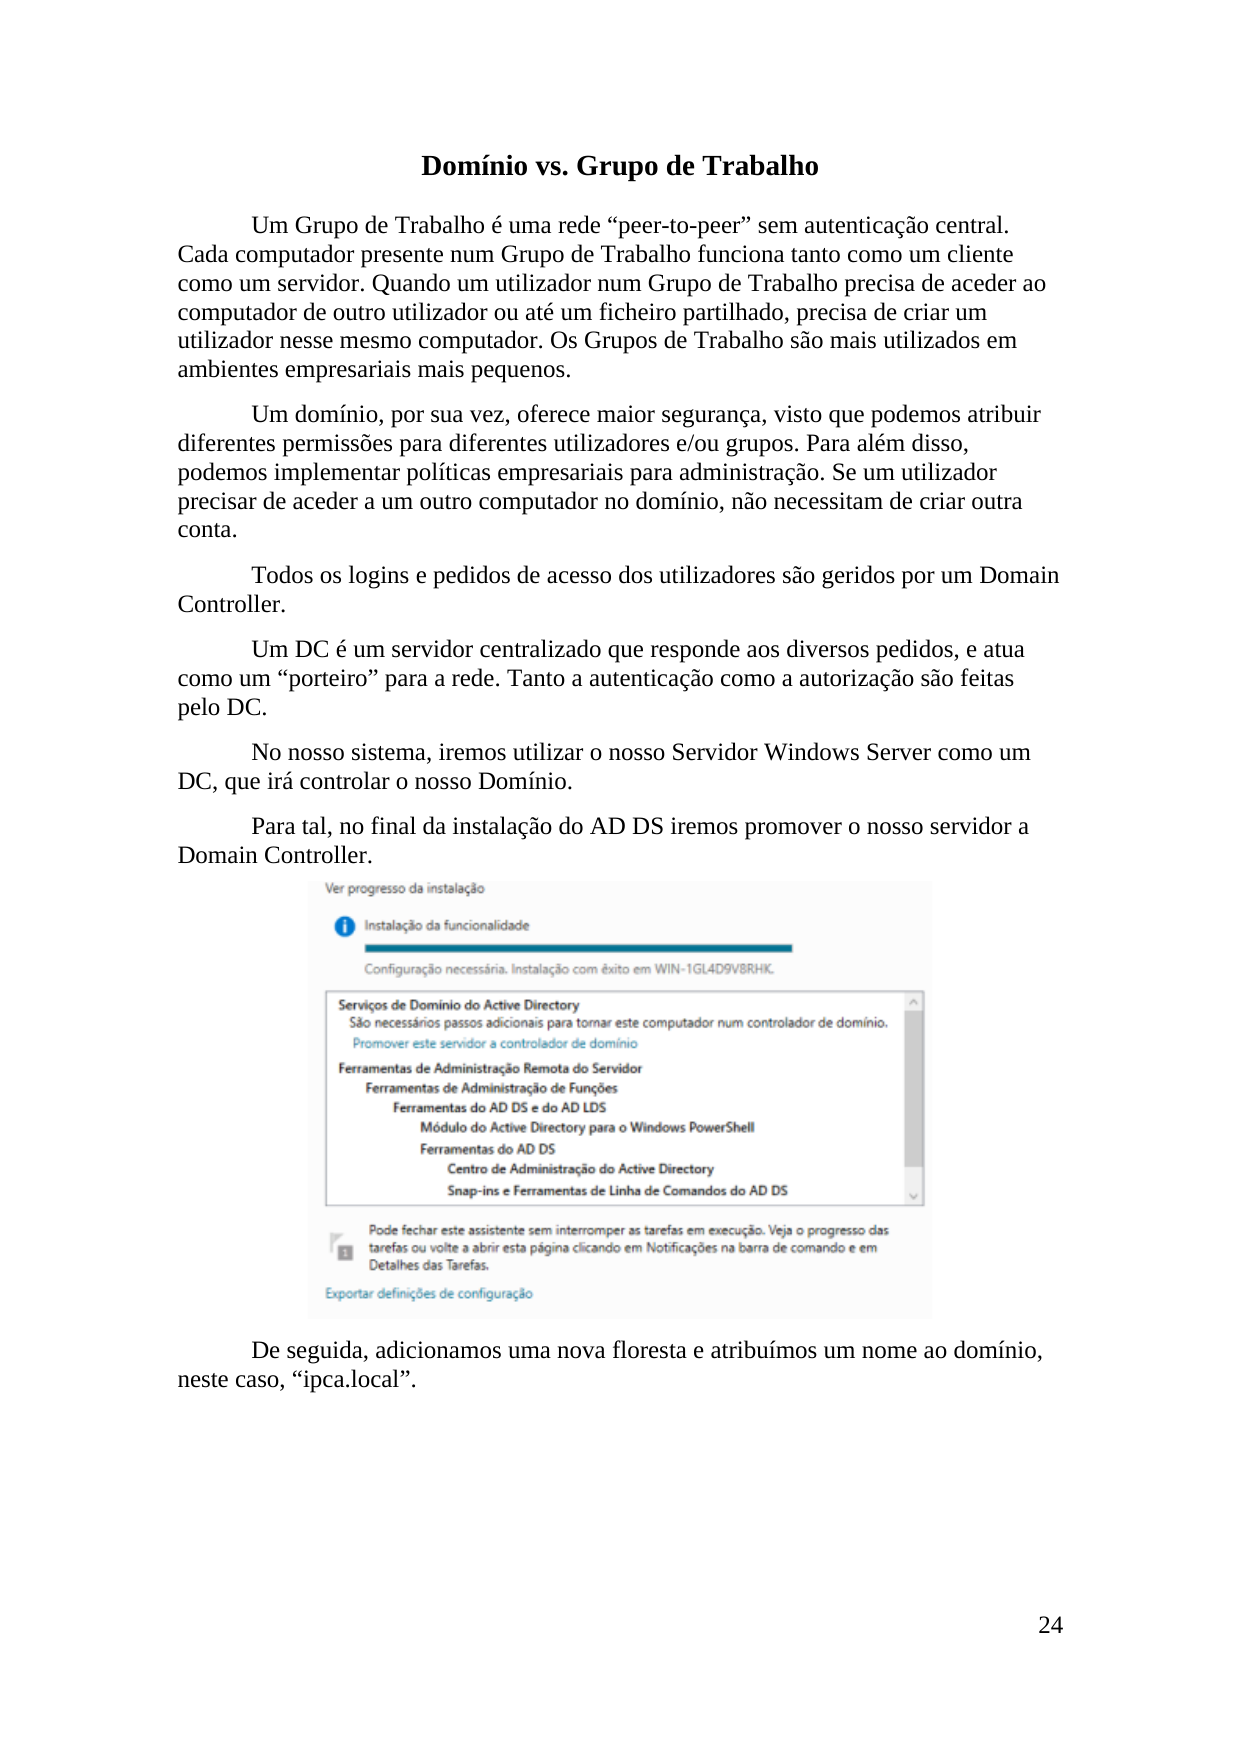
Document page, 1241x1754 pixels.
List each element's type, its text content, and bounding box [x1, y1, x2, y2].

text Todos os logins e pedidos de acesso dos utilizadores são geridos por um Domain Controller. [177, 560, 1063, 617]
text Um DC é um servidor centralizado que responde aos diversos pedidos, e atua como um “porteiro” para a rede. Tanto a autenticação como a autorização são feitas pelo DC. [177, 634, 1063, 720]
text No nosso sistema, iremos utilizar o nosso Servidor Windows Server como um DC, que irá controlar o nosso Domínio. [177, 737, 1063, 794]
text Um Grupo de Trabalho é uma rede “peer-to-peer” sem autenticação central. Cada computador presente num Grupo de Trabalho funciona tanto como um cliente como um servidor. Quando um utilizador num Grupo de Trabalho precisa de aceder ao computador de outro utilizador ou até um ficheiro partilhado, precisa de criar um utilizador nesse mesmo computador. Os Grupos de Trabalho são mais utilizados em ambientes empresariais mais pequenos. [177, 210, 1063, 383]
text Um domínio, por sua vez, oferece maior segurança, visto que podemos atribuir diferentes permissões para diferentes utilizadores e/ou grupos. Para além disso, podemos implementar políticas empresariais para administração. Se um utilizador precisar de aceder a um outro computador no domínio, não necessitam de criar outra conta. [177, 399, 1063, 543]
text Para tal, no final da instalação do AD DS iremos promover o nosso servidor a Domain Controller. [177, 811, 1063, 869]
picture [307, 881, 933, 1319]
subtitle Domínio vs. Grupo de Trabalho [177, 148, 1063, 181]
